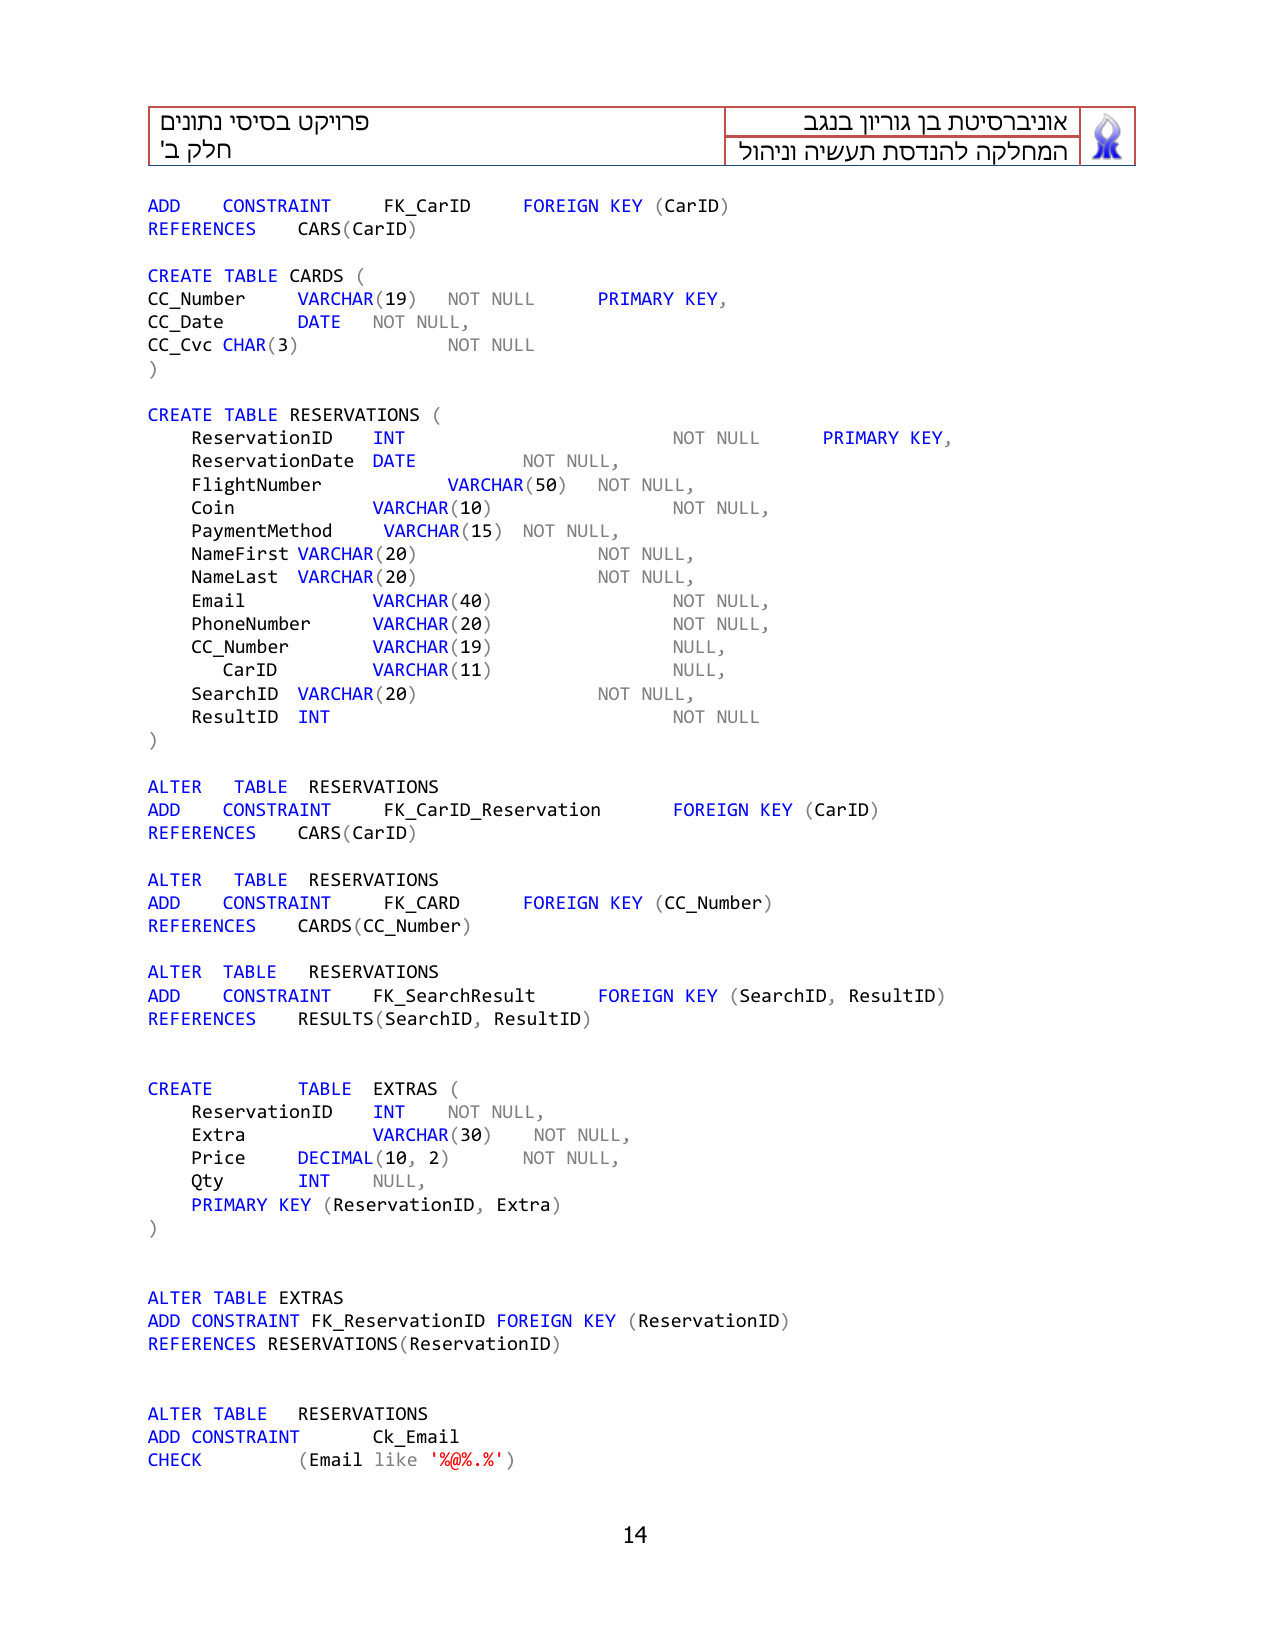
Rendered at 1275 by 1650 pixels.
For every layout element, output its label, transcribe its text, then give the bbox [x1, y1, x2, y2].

text REFERENCES CARS(CarID) [148, 821, 1122, 844]
text SearchID VARCHAR(20) NOT NULL, [148, 682, 1122, 705]
text PRIMARY KEY (ReservationID, Extra) [148, 1193, 1122, 1216]
text ALTER TABLE EXTRAS [148, 1286, 1122, 1309]
text CC_Number VARCHAR(19) NULL, [148, 636, 1122, 659]
text ALTER TABLE RESERVATIONS [148, 868, 1122, 891]
text REFERENCES RESULTS(SearchID, ResultID) [148, 1007, 1122, 1030]
text ReservationDate DATE NOT NULL, [148, 450, 1122, 473]
text ADD CONSTRAINT FK_CarID FOREIGN KEY (CarID) [148, 194, 1122, 217]
text Qty INT NULL, [148, 1170, 1122, 1193]
text ReservationID INT NOT NULL, [148, 1100, 1122, 1123]
text ADD CONSTRAINT FK_ReservationID FOREIGN KEY (ReservationID) [148, 1309, 1122, 1332]
text Price DECIMAL(10, 2) NOT NULL, [148, 1147, 1122, 1170]
text PhoneNumber VARCHAR(20) NOT NULL, [148, 612, 1122, 636]
text CHECK (Email like '%@%.%') [148, 1448, 1122, 1472]
text CC_Number VARCHAR(19) NOT NULL PRIMARY KEY, [148, 287, 1122, 310]
text ADD CONSTRAINT Ck_Email [148, 1425, 1122, 1448]
text Coin VARCHAR(10) NOT NULL, [148, 496, 1122, 519]
text ) [148, 1216, 1122, 1239]
text FlightNumber VARCHAR(50) NOT NULL, [148, 473, 1122, 496]
picture [1090, 112, 1124, 160]
text CREATE TABLE RESERVATIONS ( [148, 403, 1122, 426]
text REFERENCES CARDS(CC_Number) [148, 914, 1122, 937]
text ADD CONSTRAINT FK_CARD FOREIGN KEY (CC_Number) [148, 891, 1122, 914]
text ALTER TABLE RESERVATIONS [148, 775, 1122, 798]
text REFERENCES RESERVATIONS(ReservationID) [148, 1332, 1122, 1356]
text ) [148, 357, 1122, 380]
text NameFirst VARCHAR(20) NOT NULL, [148, 543, 1122, 566]
text REFERENCES CARS(CarID) [148, 217, 1122, 241]
text ADD CONSTRAINT FK_SearchResult FOREIGN KEY (SearchID, ResultID) [148, 984, 1122, 1007]
text ALTER TABLE RESERVATIONS [148, 1402, 1122, 1425]
text ReservationID INT NOT NULL PRIMARY KEY, [148, 426, 1122, 450]
text CREATE TABLE EXTRAS ( [148, 1077, 1122, 1100]
text ) [148, 728, 1122, 752]
text CC_Date DATE NOT NULL, [148, 310, 1122, 333]
text ADD CONSTRAINT FK_CarID_Reservation FOREIGN KEY (CarID) [148, 798, 1122, 821]
text CarID VARCHAR(11) NULL, [148, 659, 1122, 682]
text CREATE TABLE CARDS ( [148, 264, 1122, 287]
text Extra VARCHAR(30) NOT NULL, [148, 1123, 1122, 1147]
text NameLast VARCHAR(20) NOT NULL, [148, 566, 1122, 589]
text Email VARCHAR(40) NOT NULL, [148, 589, 1122, 612]
text ResultID INT NOT NULL [148, 705, 1122, 728]
text ALTER TABLE RESERVATIONS [148, 961, 1122, 984]
text CC_Cvc CHAR(3) NOT NULL [148, 333, 1122, 357]
text PaymentMethod VARCHAR(15) NOT NULL, [148, 519, 1122, 543]
